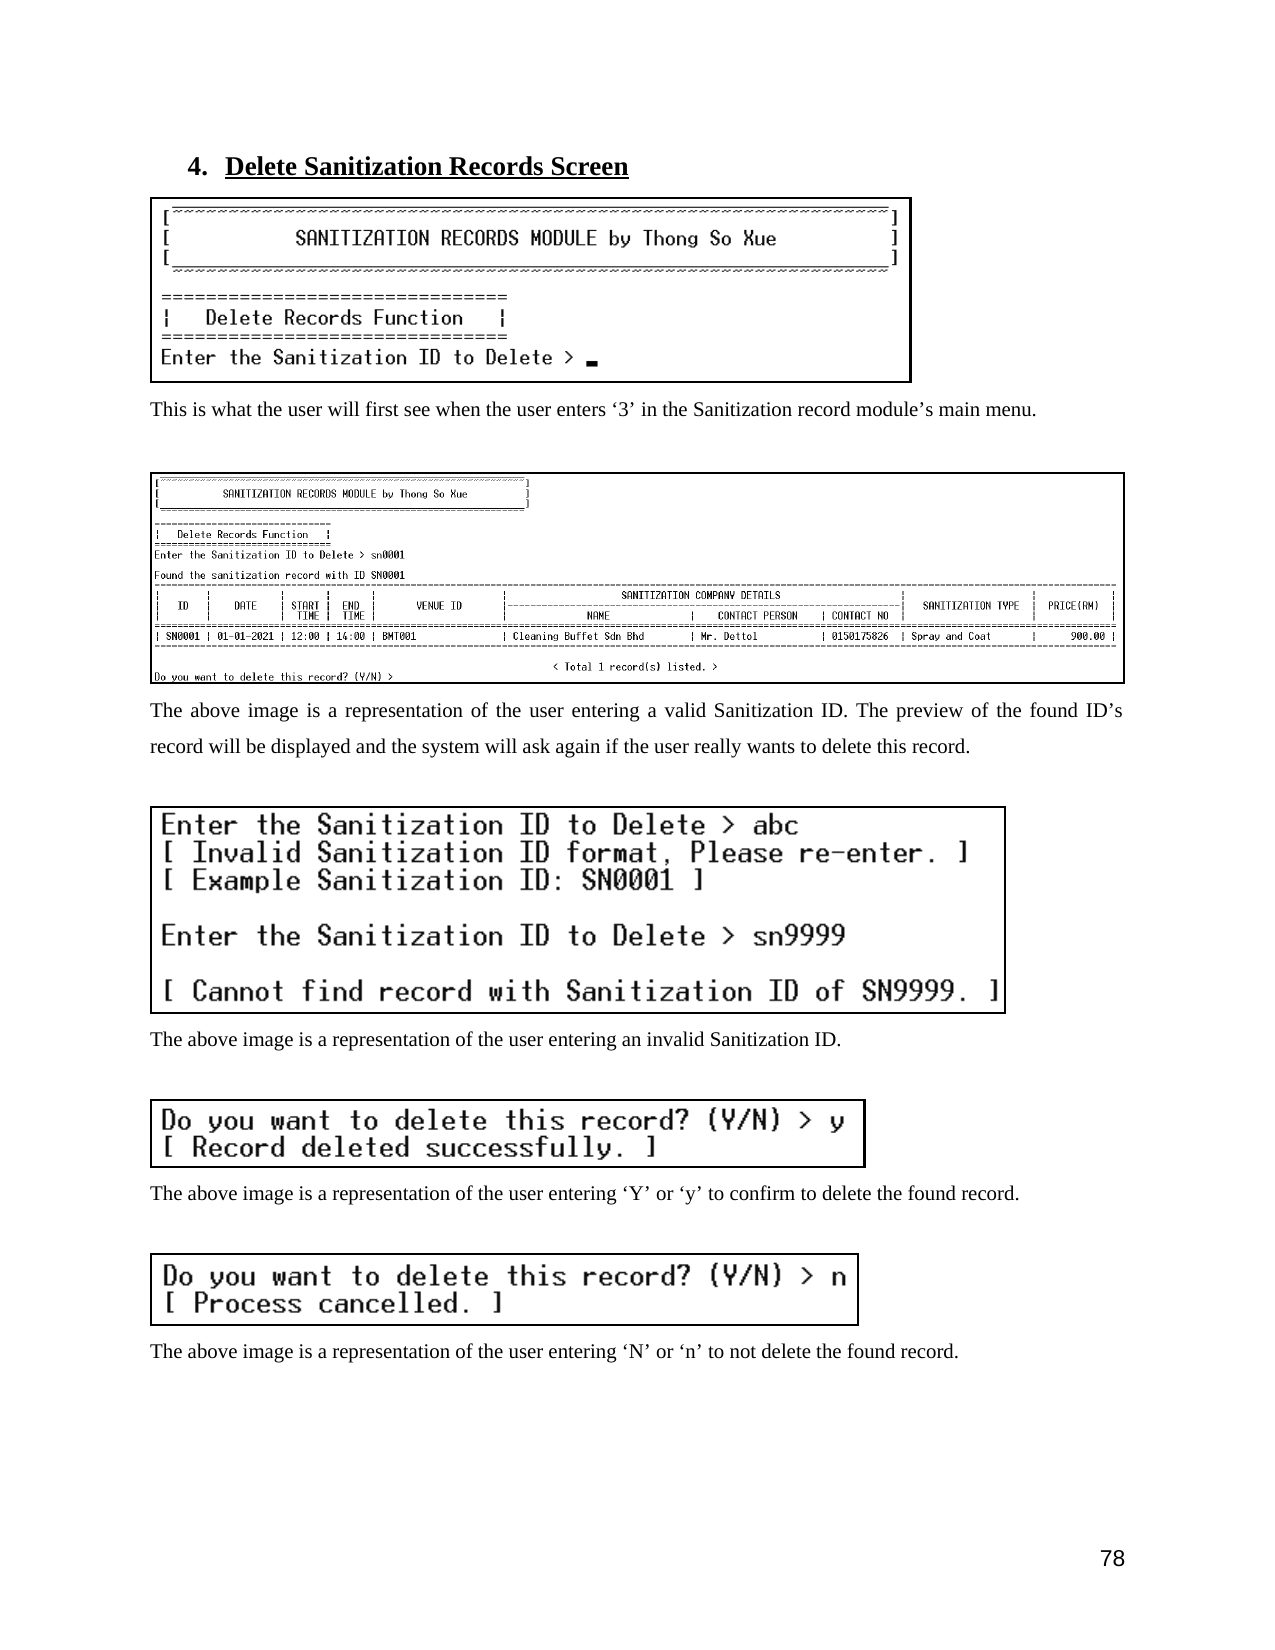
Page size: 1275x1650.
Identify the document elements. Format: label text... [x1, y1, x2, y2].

picture [152, 1255, 857, 1324]
picture [152, 199, 909, 381]
picture [152, 474, 1123, 682]
picture [152, 1101, 863, 1166]
text The above image is a representation of the user entering ‘N’ or ‘n’ to not delete the found record. [150, 1339, 1125, 1363]
text The above image is a representation of the user entering a valid Sanitization ID. The preview of the found ID’s record will be displayed and the system will ask again if the user really wants to delete this record. [150, 698, 1125, 758]
text This is what the user will first see when the user enters ‘3’ in the Sanitization record module’s main menu. [150, 397, 1125, 421]
text The above image is a representation of the user entering ‘Y’ or ‘y’ to confirm to delete the found record. [150, 1181, 1125, 1205]
text The above image is a representation of the user entering an invalid Sanitization ID. [150, 1027, 1125, 1051]
list Delete Sanitization Records Screen [187, 150, 1125, 181]
picture [152, 808, 1004, 1012]
